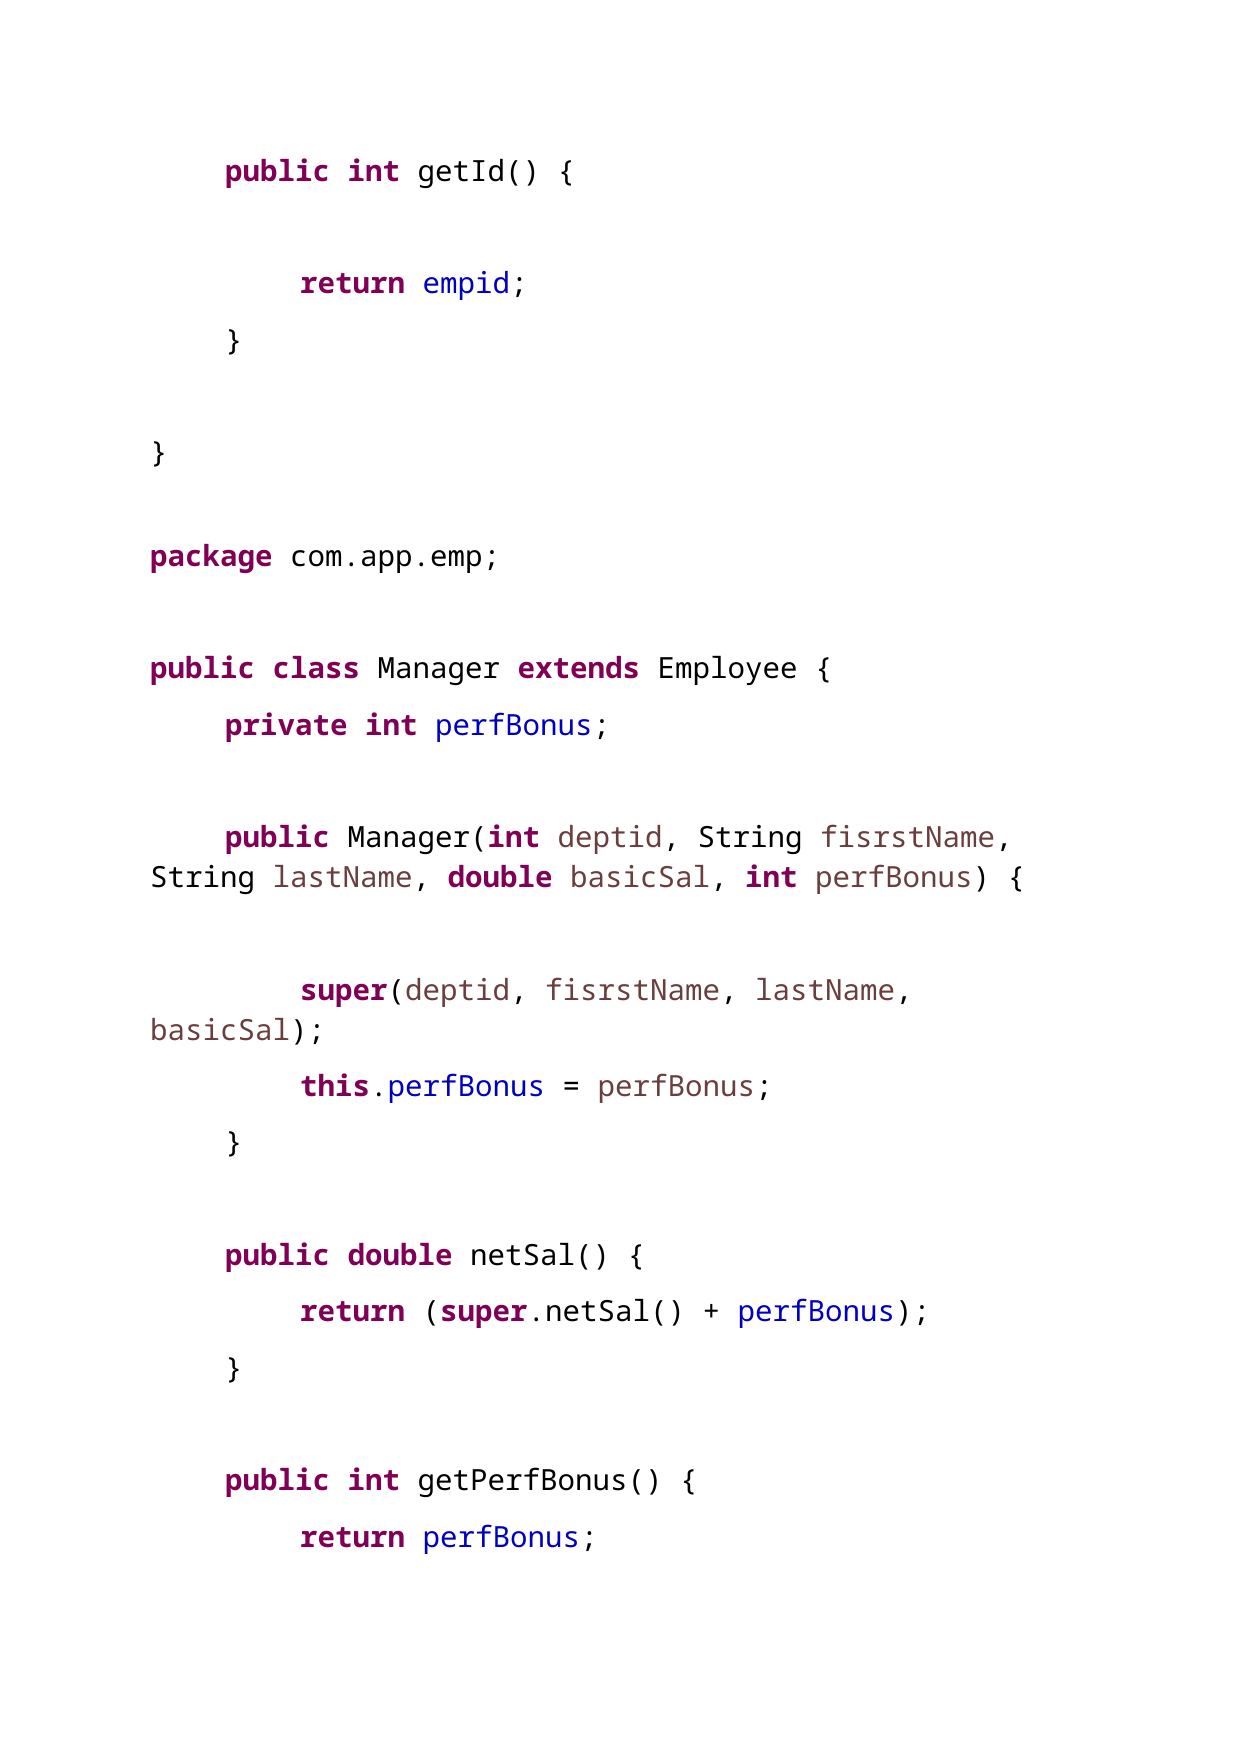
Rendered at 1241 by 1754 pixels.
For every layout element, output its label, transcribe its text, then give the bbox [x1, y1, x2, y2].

text public int getId() { [150, 150, 1090, 190]
text public class Manager extends Employee { [150, 648, 1090, 687]
text public int getPerfBonus() { [150, 1460, 1090, 1499]
text private int perfBonus; [150, 704, 1090, 744]
text } [150, 1347, 1090, 1387]
text } [150, 319, 1090, 359]
text public Manager(int deptid, String fisrstName, String lastName, double basicSal, int perfBonus) { [150, 817, 1090, 896]
text } [150, 1122, 1090, 1161]
text return empid; [150, 263, 1090, 302]
text super(deptid, fisrstName, lastName, basicSal); [150, 969, 1090, 1048]
text } [150, 432, 1090, 471]
text this.perfBonus = perfBonus; [150, 1065, 1090, 1105]
text package com.app.emp; [150, 535, 1090, 575]
text public double netSal() { [150, 1234, 1090, 1274]
text return (super.netSal() + perfBonus); [150, 1291, 1090, 1330]
text return perfBonus; [150, 1516, 1090, 1556]
